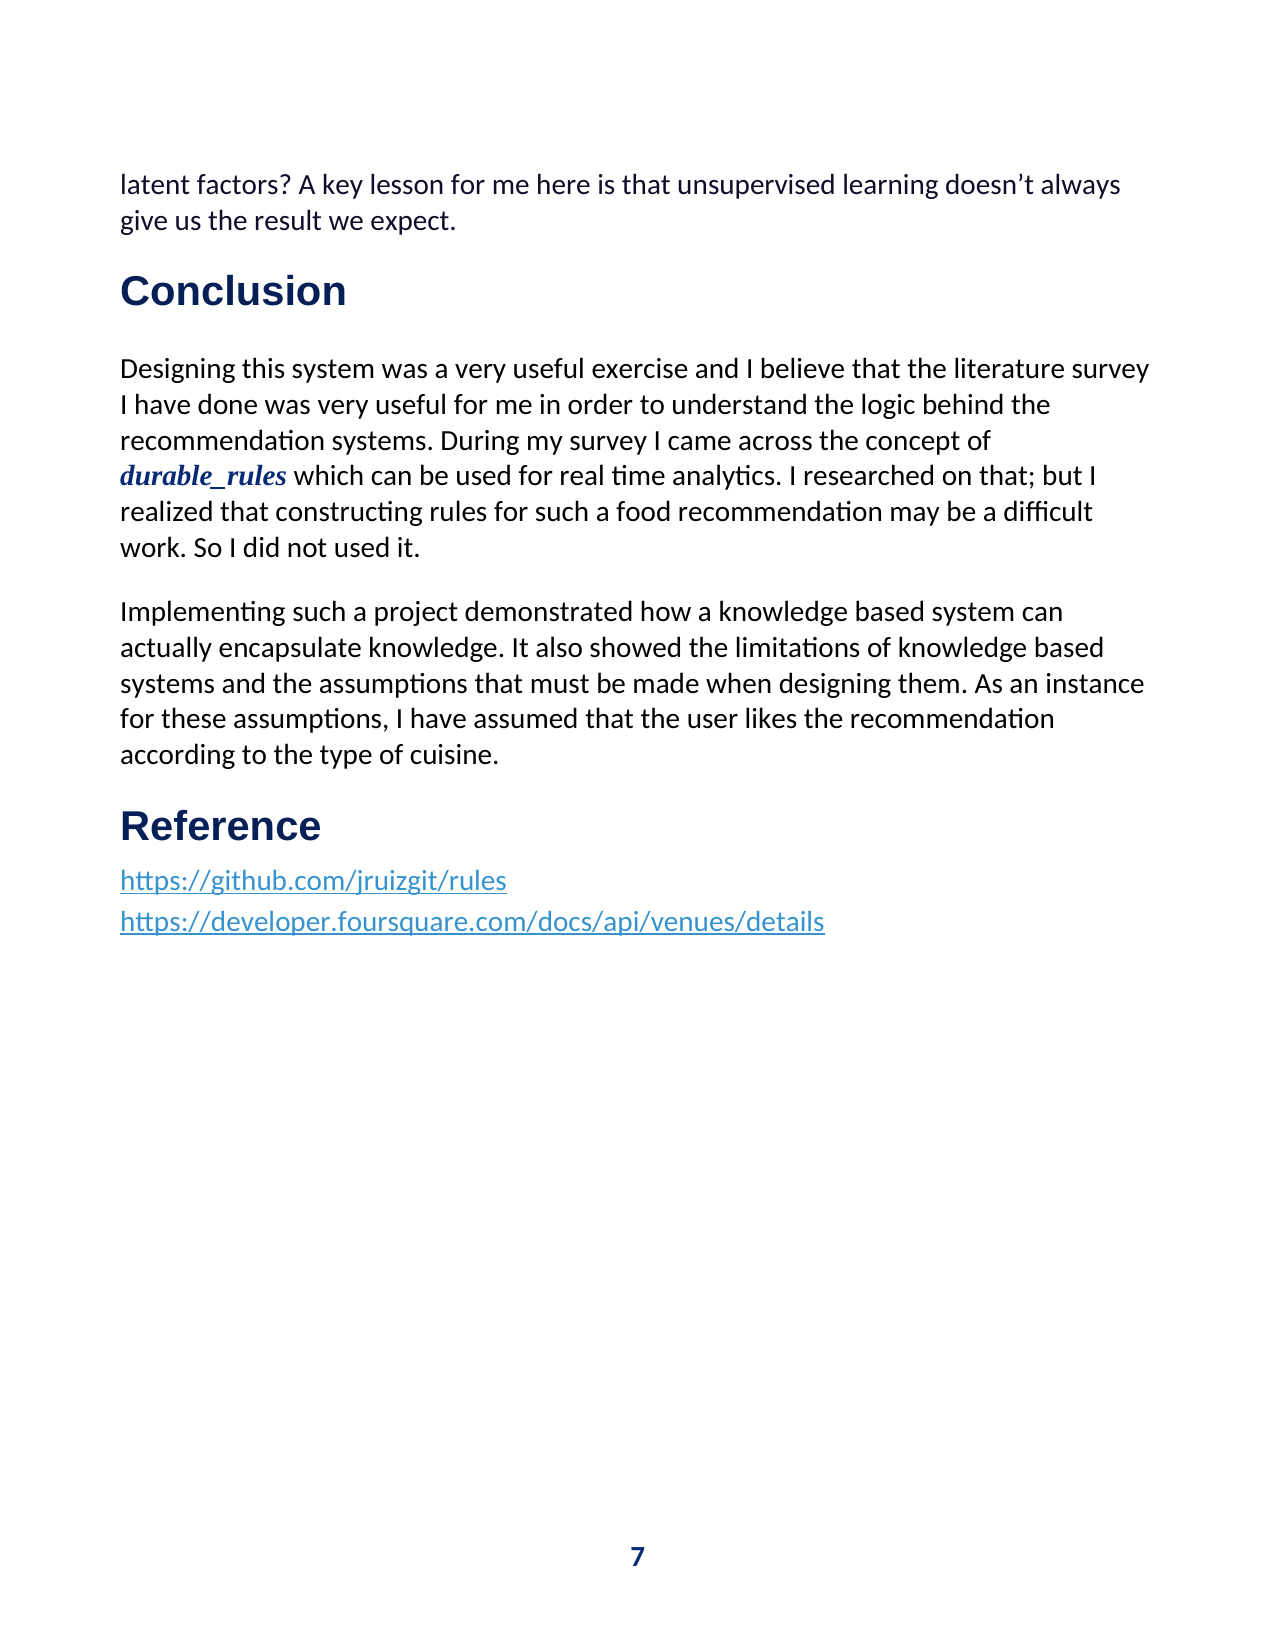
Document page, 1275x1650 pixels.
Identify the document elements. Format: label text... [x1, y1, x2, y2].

text https://developer.foursquare.com/docs/api/venues/details [120, 903, 1155, 939]
text https://github.com/jruizgit/rules [120, 862, 1155, 898]
subtitle Reference [120, 801, 1155, 849]
text Implementing such a project demonstrated how a knowledge based system can actually encapsulate knowledge. It also showed the limitations of knowledge based systems and the assumptions that must be made when designing them. As an instance for these assumptions, I have assumed that the user likes the recommendation according to the type of cuisine. [120, 593, 1155, 772]
subtitle Conclusion [120, 266, 1155, 314]
text Designing this system was a very useful exercise and I believe that the literature survey I have done was very useful for me in order to understand the logic behind the recommendation systems. During my survey I came across the concept of durable_rules which can be used for real time analytics. I researched on that; but I realized that constructing rules for such a food recommendation may be a difficult work. So I did not used it. [120, 351, 1155, 564]
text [120, 166, 1155, 237]
